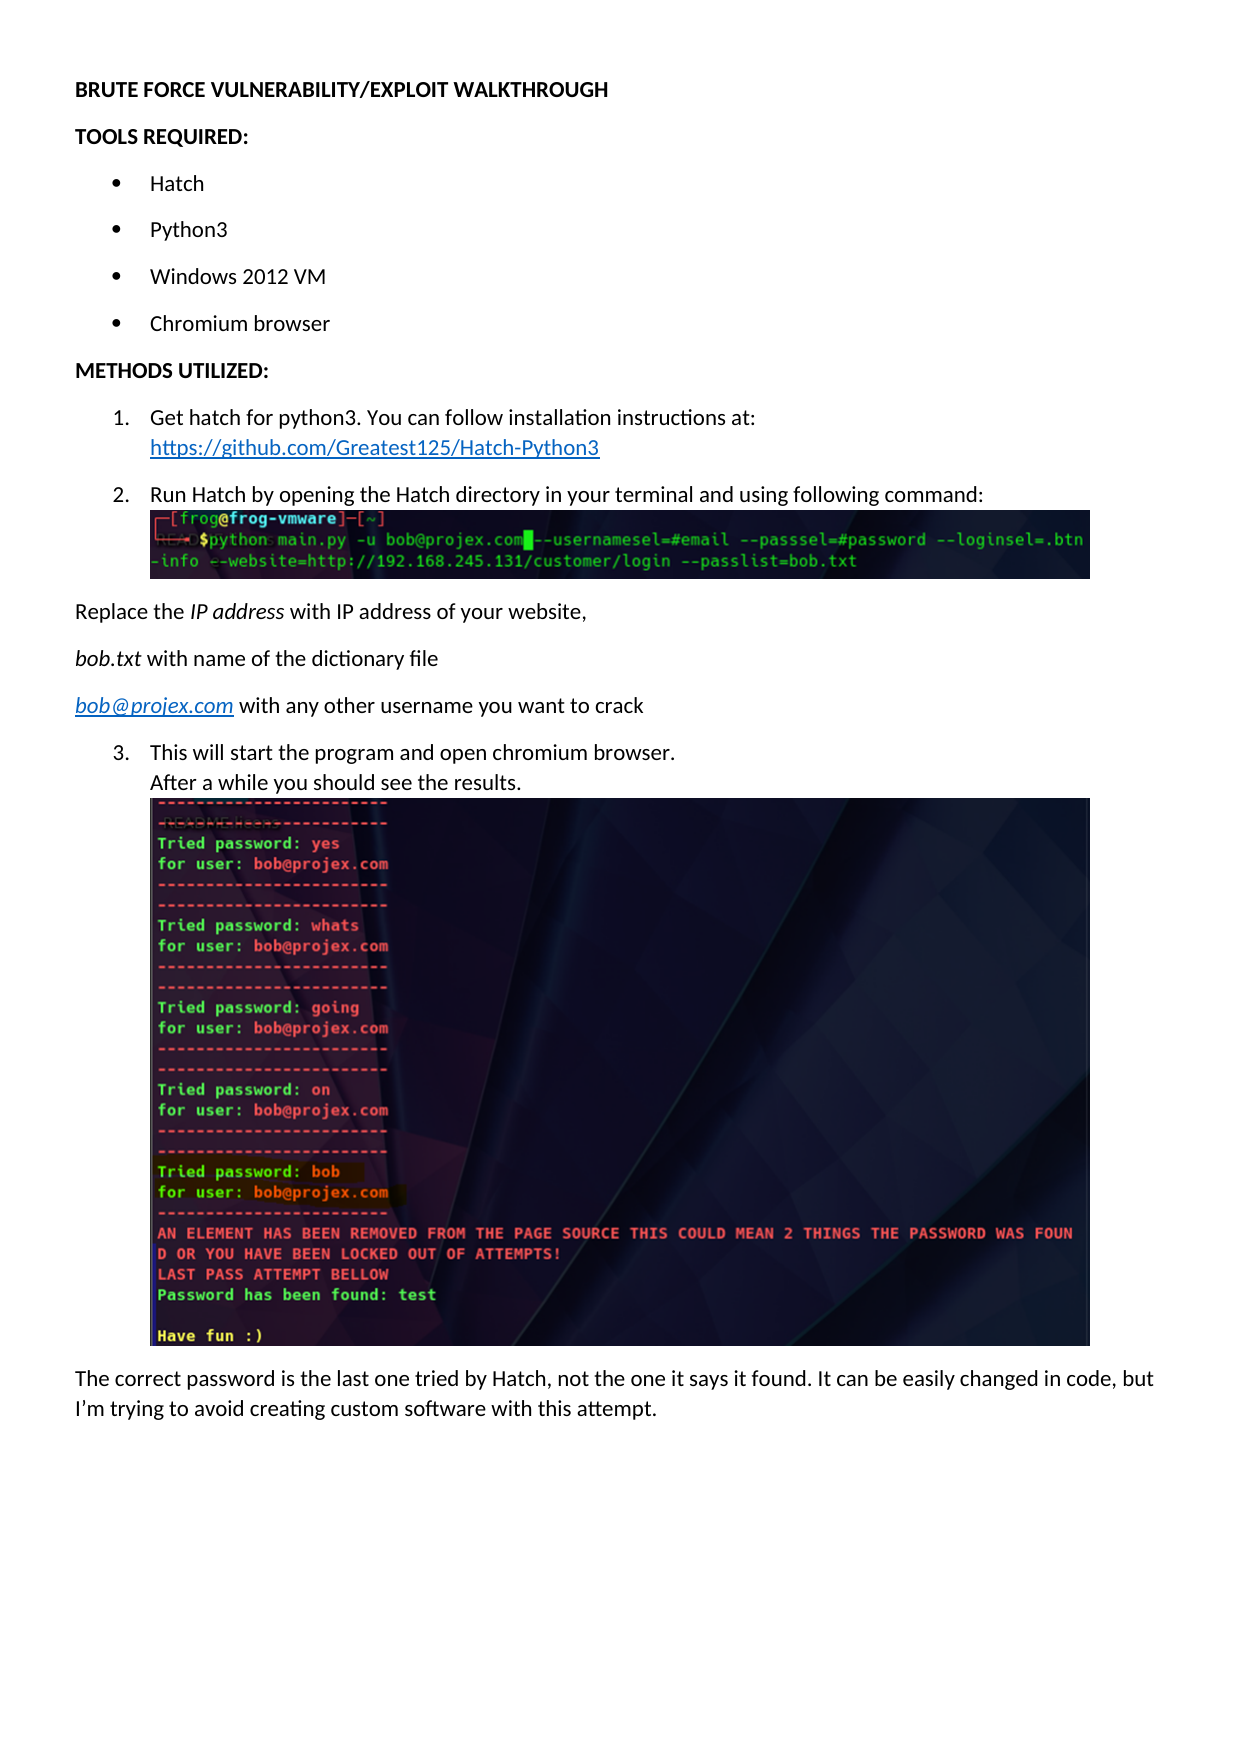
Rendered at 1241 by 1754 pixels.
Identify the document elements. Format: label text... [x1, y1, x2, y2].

text BRUTE FORCE VULNERABILITY/EXPLOIT WALKTHROUGH [75, 75, 1165, 103]
list Windows 2012 VM [112, 262, 1165, 291]
list Python3 [112, 216, 1165, 244]
text Replace the IP address with IP address of your website, [75, 597, 1165, 625]
text The correct password is the last one tried by Hatch, not the one it says it found. It can be easily changed in code, but I’m trying to avoid creating custom software with this attempt. [75, 1364, 1165, 1422]
text METHODS UTILIZED: [75, 356, 1165, 384]
picture [150, 798, 1090, 1346]
list Hatch [112, 169, 1165, 197]
text TOOLS REQUIRED: [75, 122, 1165, 150]
picture [150, 510, 1090, 579]
text bob.txt with name of the dictionary file [75, 644, 1165, 672]
list Chromium browser [112, 309, 1165, 337]
list Get hatch for python3. You can follow installation instructions at: https://github.com/Greatest125/Hatch-Python3 [112, 403, 1165, 461]
text bob@projex.com with any other username you want to crack [75, 691, 1165, 719]
